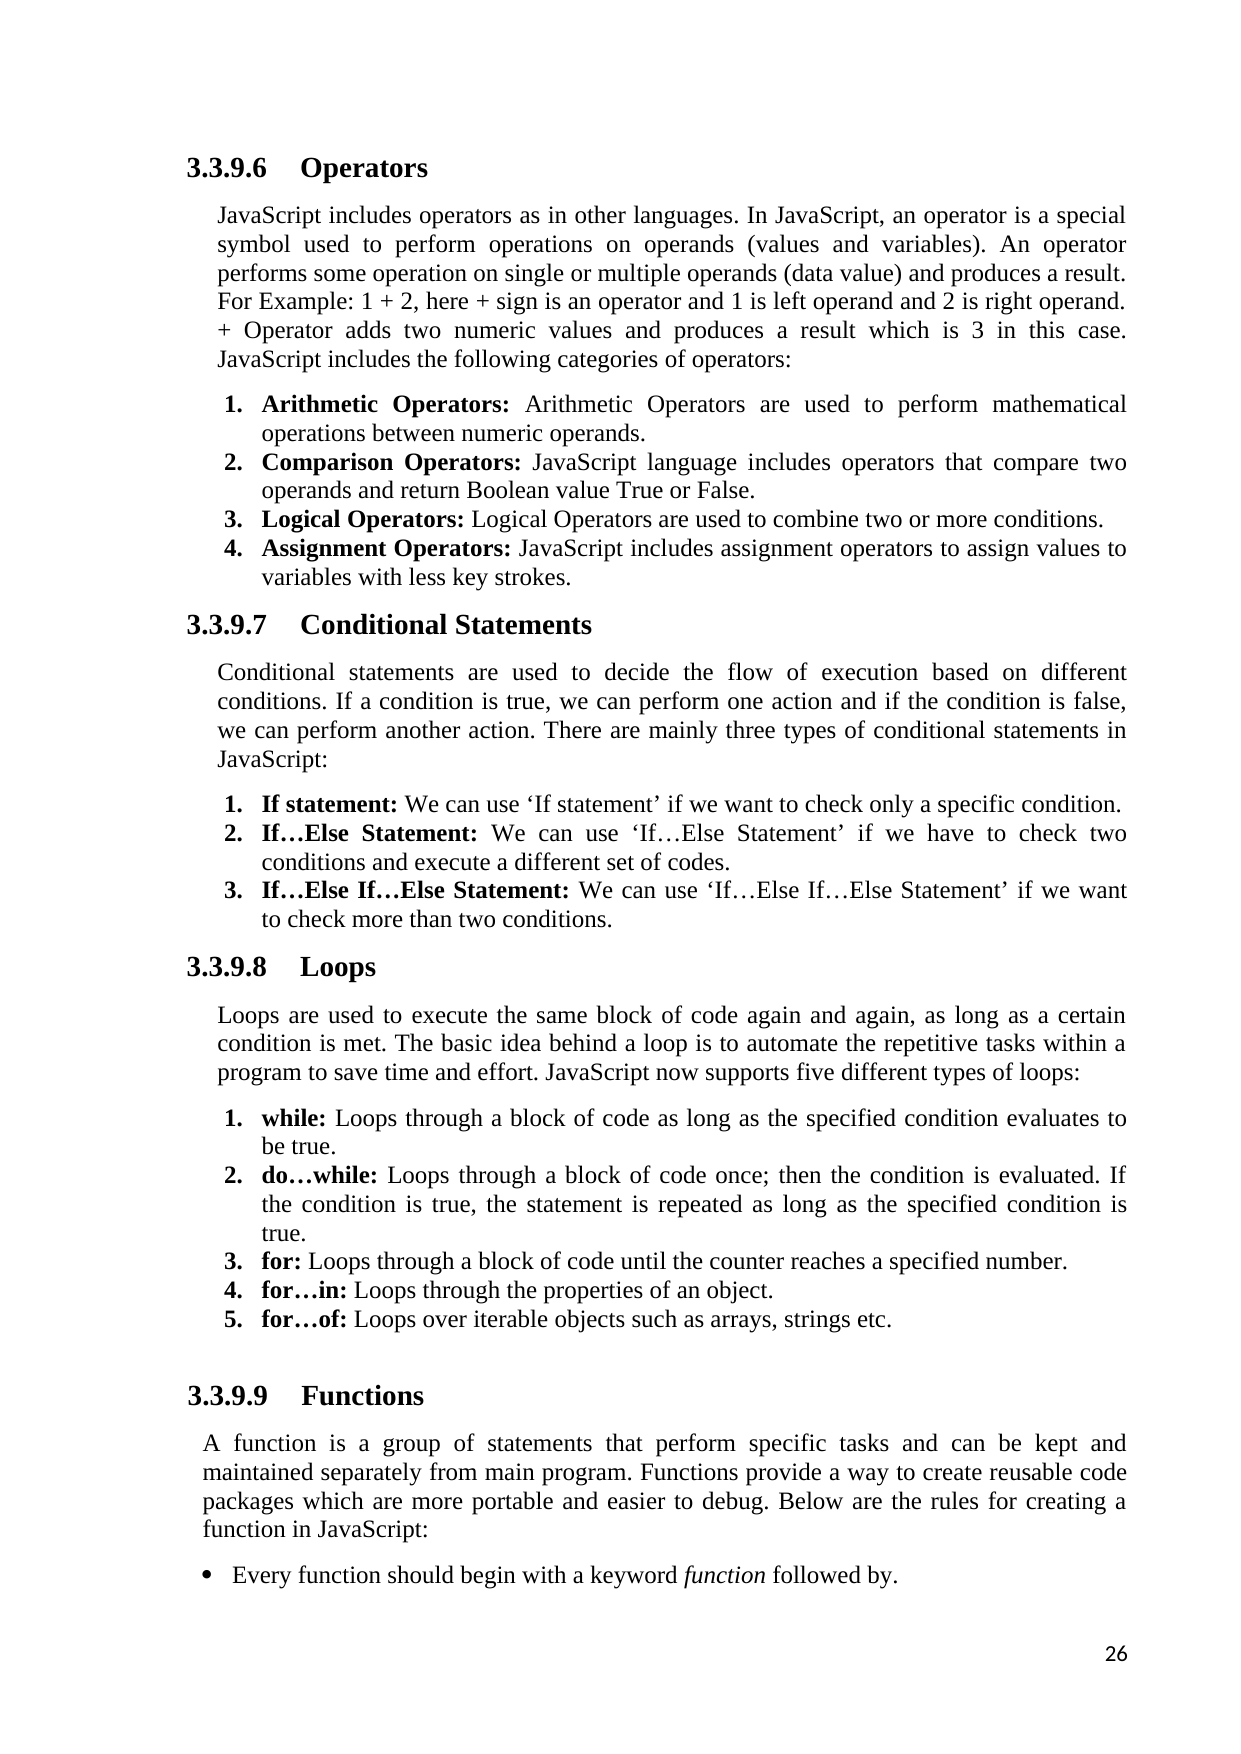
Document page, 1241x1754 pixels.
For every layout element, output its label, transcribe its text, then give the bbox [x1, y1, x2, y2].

list do…while: Loops through a block of code once; then the condition is evaluated. If the condition is true, the statement is repeated as long as the specified condition is true. [224, 1160, 1128, 1246]
list for…in: Loops through the properties of an object. [224, 1275, 1128, 1304]
text Conditional statements are used to decide the flow of execution based on different conditions. If a condition is true, we can perform one action and if the condition is false, we can perform another action. There are mainly three types of conditional statements in JavaScript: [217, 657, 1128, 772]
list If statement: We can use ‘If statement’ if we want to check only a specific condition. [224, 789, 1128, 818]
text 3.3.9.6 Operators [186, 150, 1128, 183]
text JavaScript includes operators as in other languages. In JavaScript, an operator is a special symbol used to perform operations on operands (values and variables). An operator performs some operation on single or multiple operands (data value) and produces a result. For Example: 1 + 2, here + sign is an operator and 1 is left operand and 2 is right operand. + Operator adds two numeric values and produces a result which is 3 in this case. JavaScript includes the following categories of operators: [217, 200, 1128, 373]
text A function is a group of statements that perform specific tasks and can be kept and maintained separately from main program. Functions provide a way to create reusable code packages which are more portable and easier to debug. Below are the rules for creating a function in JavaScript: [202, 1428, 1128, 1543]
text 3.3.9.7 Conditional Statements [186, 607, 1128, 641]
list Arithmetic Operators: Arithmetic Operators are used to perform mathematical operations between numeric operands. [224, 389, 1128, 447]
list Comparison Operators: JavaScript language includes operators that compare two operands and return Boolean value True or False. [224, 447, 1128, 504]
text 3.3.9.9 Functions [187, 1378, 1128, 1412]
text 3.3.9.8 Loops [186, 949, 1128, 983]
list Every function should begin with a keyword function followed by. [202, 1560, 1128, 1589]
text Loops are used to execute the same block of code again and again, as long as a certain condition is met. The basic idea behind a loop is to automate the repetitive tasks within a program to save time and effort. JavaScript now supports five different types of loops: [217, 1000, 1128, 1086]
list Logical Operators: Logical Operators are used to combine two or more conditions. [224, 504, 1128, 533]
list If…Else Statement: We can use ‘If…Else Statement’ if we have to check two conditions and execute a different set of codes. [224, 818, 1128, 875]
list while: Loops through a block of code as long as the specified condition evaluates to be true. [224, 1103, 1128, 1160]
list for…of: Loops over iterable objects such as arrays, strings etc. [224, 1304, 1128, 1333]
list If…Else If…Else Statement: We can use ‘If…Else If…Else Statement’ if we want to check more than two conditions. [224, 875, 1128, 933]
list Assignment Operators: JavaScript includes assignment operators to assign values to variables with less key strokes. [224, 533, 1128, 591]
list for: Loops through a block of code until the counter reaches a specified number. [224, 1246, 1128, 1275]
